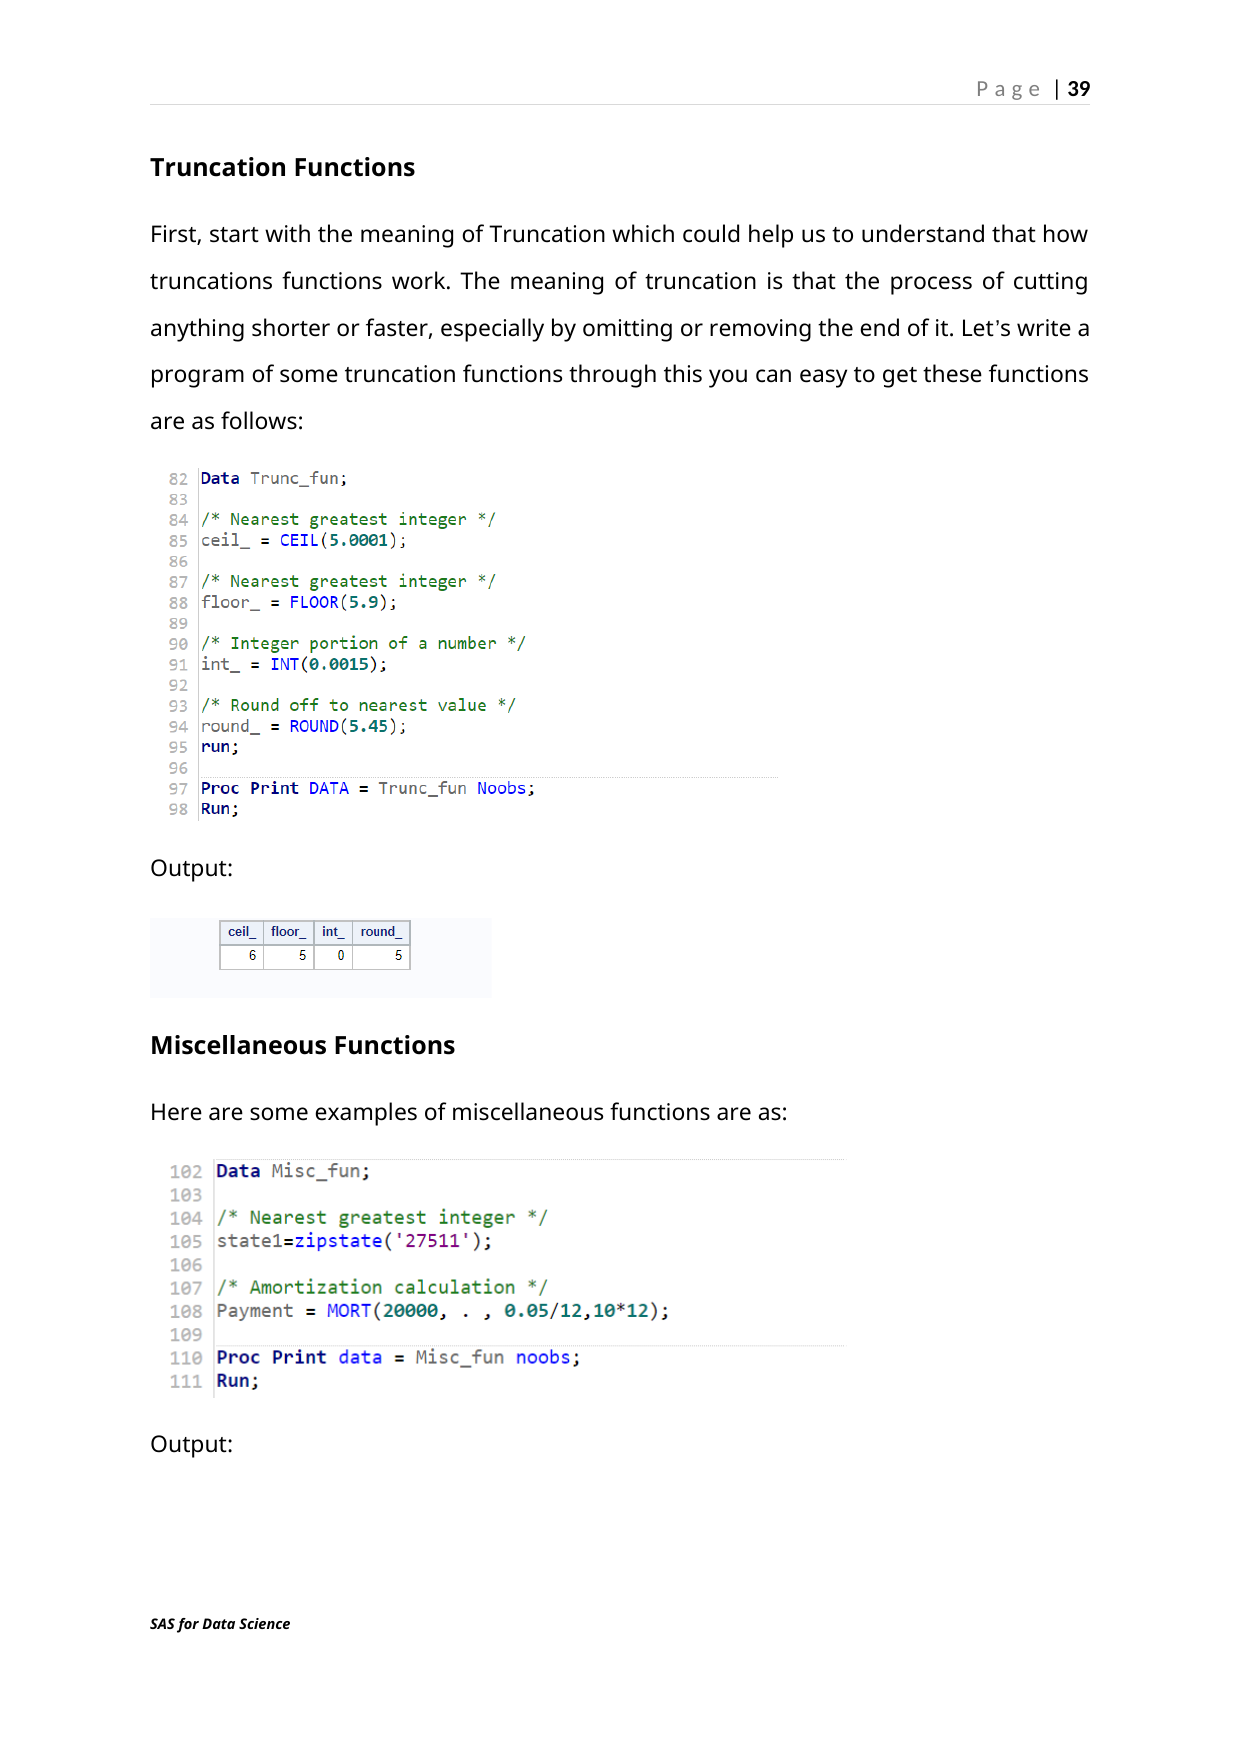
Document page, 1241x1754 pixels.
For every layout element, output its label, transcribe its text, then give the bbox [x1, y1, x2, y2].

text Output: [150, 851, 1090, 883]
picture [150, 468, 778, 821]
text Output: [150, 1428, 1090, 1459]
text Truncation Functions [150, 150, 1090, 184]
text Miscellaneous Functions [150, 1028, 1090, 1062]
picture [150, 1159, 847, 1398]
text Here are some examples of miscellaneous functions are as: [150, 1096, 1090, 1127]
text First, start with the meaning of Truncation which could help us to understand that how truncations functions work. The meaning of truncation is that the process of cutting anything shorter or faster, especially by omitting or removing the end of it. Let’s write a program of some truncation functions through this you can easy to get these functions are as follows: [150, 218, 1090, 436]
picture [150, 915, 492, 998]
